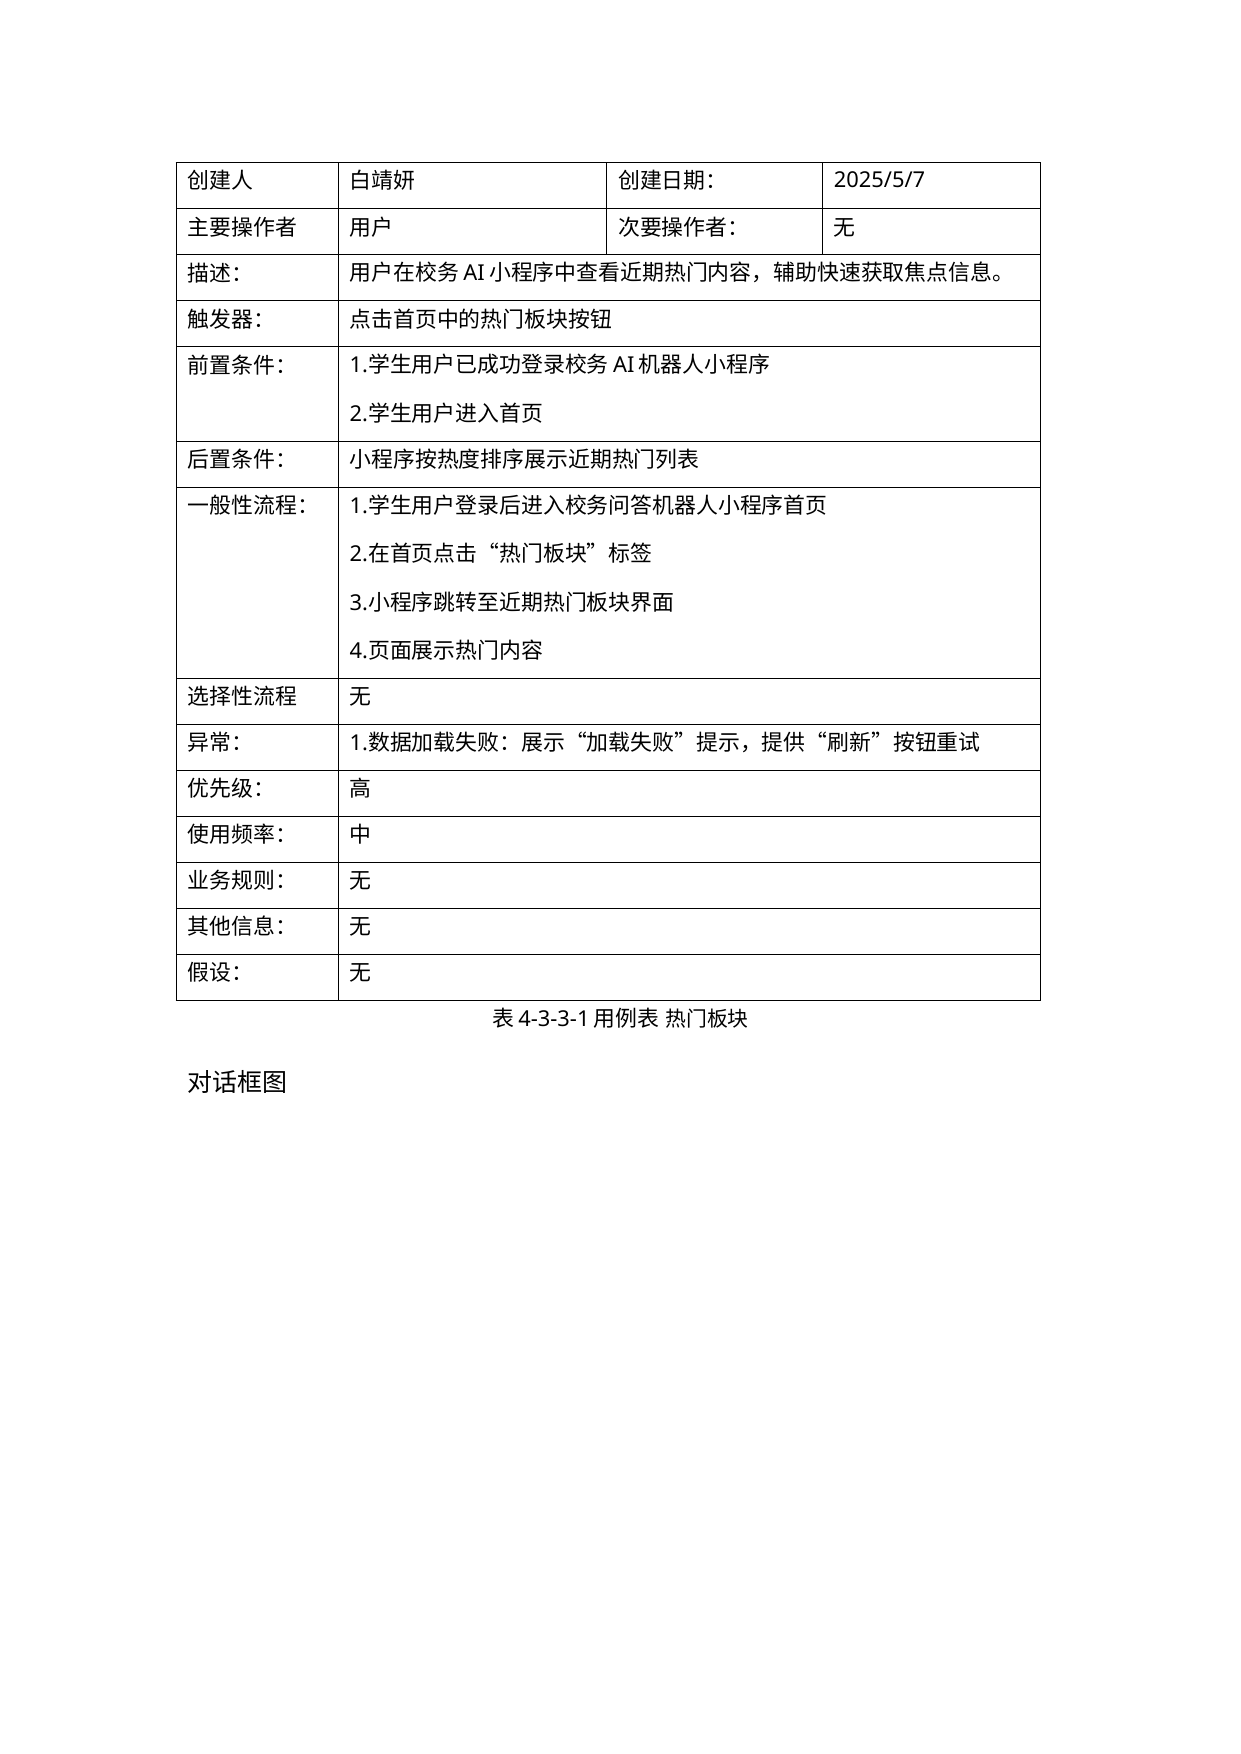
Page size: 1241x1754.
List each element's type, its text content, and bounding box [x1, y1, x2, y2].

table_cell 小程序按热度排序展示近期热门列表 [339, 442, 1040, 487]
table_cell 高 [339, 771, 1040, 816]
table_cell 使用频率： [177, 817, 338, 862]
table_cell 后置条件： [177, 442, 338, 487]
text 表4-3-3-1用例表 热门板块 [187, 1001, 1053, 1033]
table_cell 无 [339, 863, 1040, 908]
table_cell 选择性流程 [177, 679, 338, 724]
table_cell 优先级： [177, 771, 338, 816]
table_cell 创建日期： [607, 163, 822, 208]
table_cell 异常： [177, 725, 338, 770]
table_cell 业务规则： [177, 863, 338, 908]
text 对话框图 [187, 1049, 1053, 1114]
table_cell 描述： [177, 255, 338, 300]
table_cell 白靖妍 [339, 163, 606, 208]
table_cell 假设： [177, 955, 338, 1000]
table_cell 前置条件： [177, 347, 338, 441]
table_cell 无 [339, 909, 1040, 954]
table_cell 2025/5/7 [823, 163, 1040, 208]
table_cell 次要操作者： [607, 209, 822, 254]
table_cell 点击首页中的热门板块按钮 [339, 301, 1040, 346]
table_cell 1.学生用户登录后进入校务问答机器人小程序首页 2.在首页点击“热门板块”标签 3.小程序跳转至近期热门板块界面 4.页面展示热门内容 [339, 488, 1040, 678]
table_cell 无 [823, 209, 1040, 254]
table_cell 其他信息： [177, 909, 338, 954]
table_cell 用户在校务AI小程序中查看近期热门内容，辅助快速获取焦点信息。 [339, 255, 1040, 300]
table_cell 创建人 [177, 163, 338, 208]
table_cell 中 [339, 817, 1040, 862]
table_cell 1.学生用户已成功登录校务AI机器人小程序 2.学生用户进入首页 [339, 347, 1040, 441]
table_cell 无 [339, 955, 1040, 1000]
table_cell 主要操作者 [177, 209, 338, 254]
table_cell 用户 [339, 209, 606, 254]
table_cell 一般性流程： [177, 488, 338, 678]
table_cell 1.数据加载失败：展示“加载失败”提示，提供“刷新”按钮重试 [339, 725, 1040, 770]
table_cell 触发器： [177, 301, 338, 346]
table_cell 无 [339, 679, 1040, 724]
